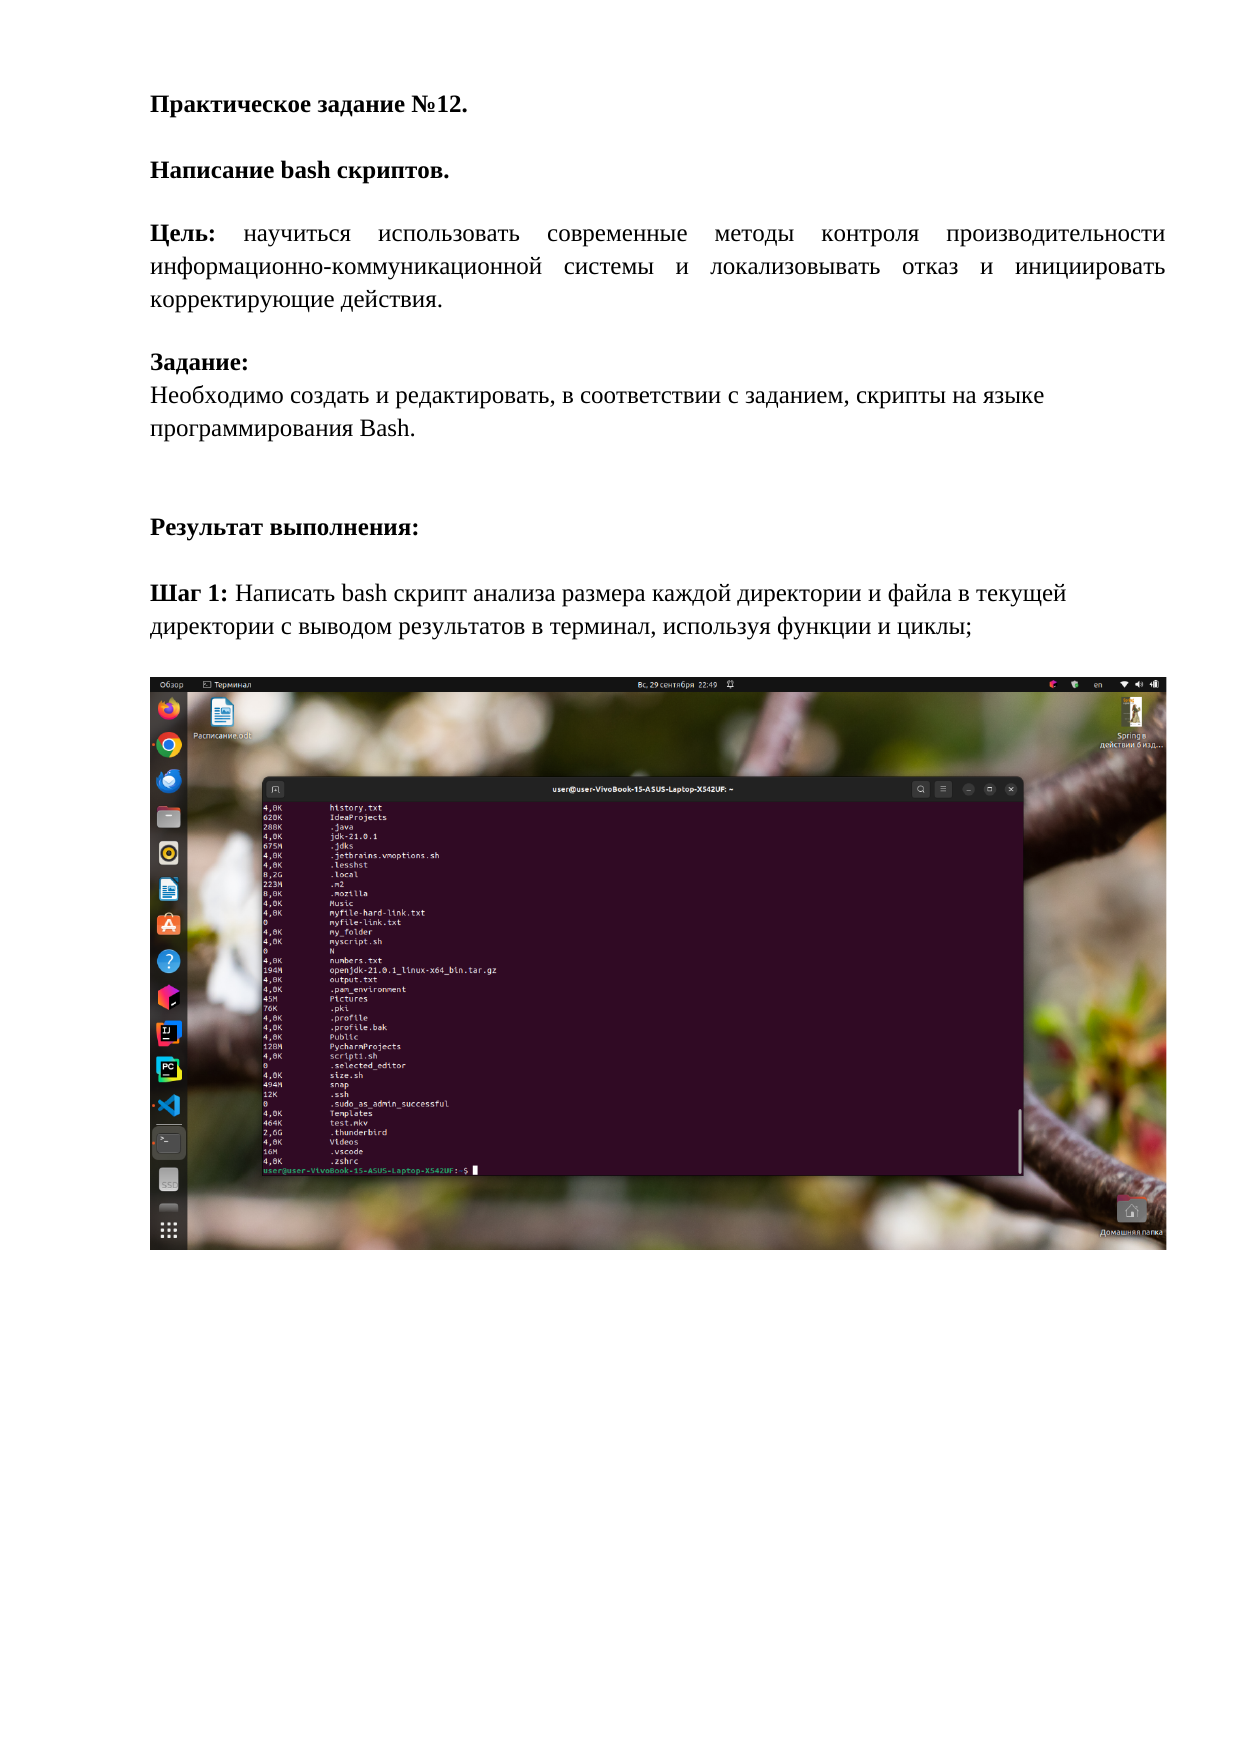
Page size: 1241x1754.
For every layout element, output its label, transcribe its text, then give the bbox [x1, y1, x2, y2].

text Необходимо создать и редактировать, в соответствии с заданием, скрипты на языке программирования Bash. [150, 380, 1166, 442]
text Цель: научиться использовать современные методы контроля производительности информационно-коммуникационной системы и локализовывать отказ и инициировать корректирующие действия. [150, 218, 1166, 313]
picture [150, 677, 1167, 1250]
text Практическое задание №12. [150, 89, 1166, 117]
text Написание bash скриптов. [150, 155, 1166, 183]
text Шаг 1: Написать bash скрипт анализа размера каждой директории и файла в текущей директории с выводом результатов в терминал, используя функции и циклы; [150, 578, 1166, 640]
text Задание: [150, 347, 1166, 376]
text Результат выполнения: [150, 512, 1166, 541]
